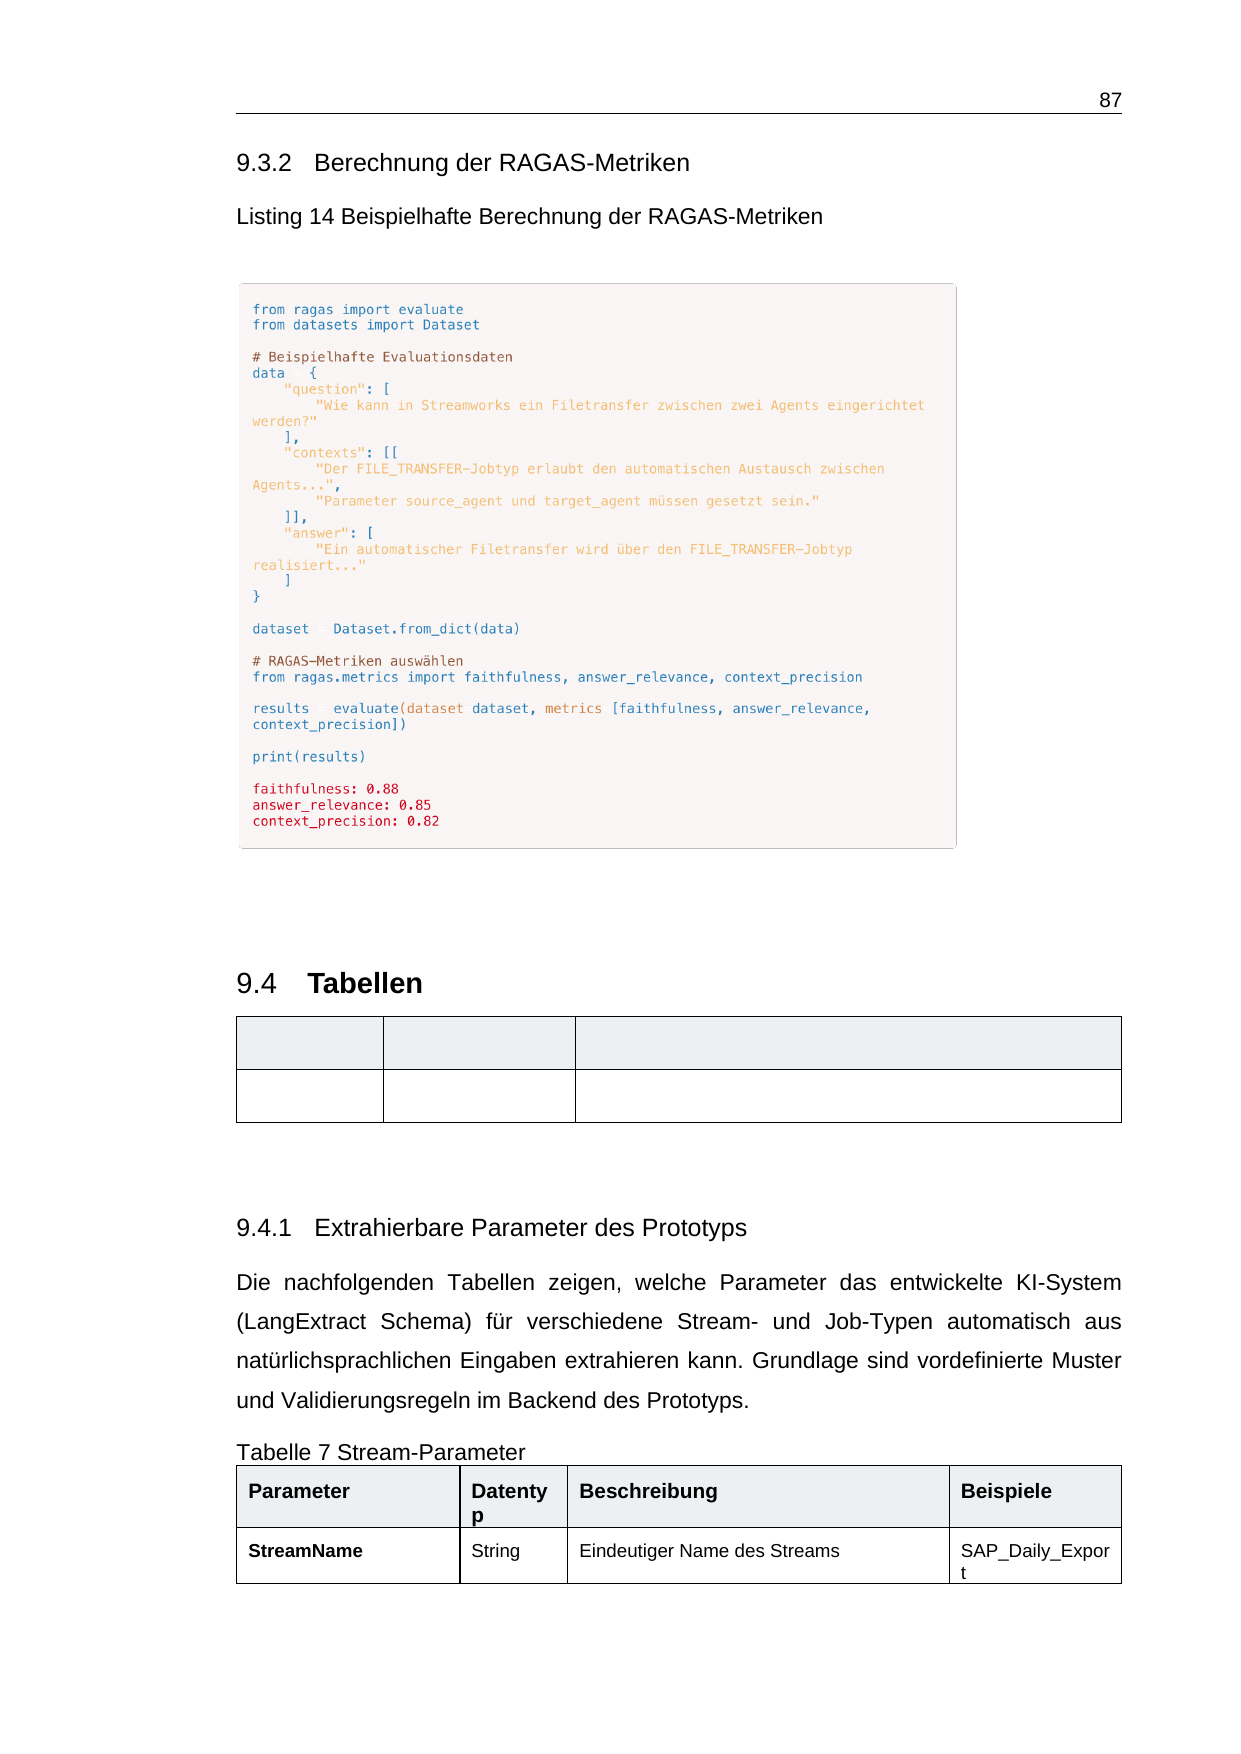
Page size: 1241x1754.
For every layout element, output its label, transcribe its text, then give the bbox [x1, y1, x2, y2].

text Tabelle 7 Stream-Parameter [236, 1439, 1122, 1465]
text Tabellen [236, 966, 1122, 999]
table_header [384, 1017, 575, 1069]
table_cell [237, 1070, 383, 1122]
text Listing 14 Beispielhafte Berechnung der RAGAS-Metriken [236, 203, 1122, 230]
table_header [576, 1017, 1121, 1069]
table_header Beschreibung [568, 1466, 949, 1527]
text Die nachfolgenden Tabellen zeigen, welche Parameter das entwickelte KI-System (LangExtract Schema) für verschiedene Stream- und Job-Typen automatisch aus natürlichsprachlichen Eingaben extrahieren kann. Grundlage sind vordefinierte Muster und Validierungsregeln im Backend des Prototyps. [236, 1268, 1122, 1413]
table_cell String [461, 1528, 567, 1583]
table_header Datentyp [461, 1466, 567, 1527]
text Extrahierbare Parameter des Prototyps [236, 1213, 1122, 1242]
table_cell StreamName [237, 1528, 459, 1583]
text Berechnung der RAGAS-Metriken [236, 148, 1122, 176]
table_header Parameter [237, 1466, 459, 1527]
table_header [237, 1017, 383, 1069]
table_cell [576, 1070, 1121, 1122]
table_cell Eindeutiger Name des Streams [568, 1528, 949, 1583]
picture [236, 280, 961, 851]
table_cell SAP_Daily_Export [950, 1528, 1121, 1583]
table_cell [384, 1070, 575, 1122]
table_header Beispiele [950, 1466, 1121, 1527]
